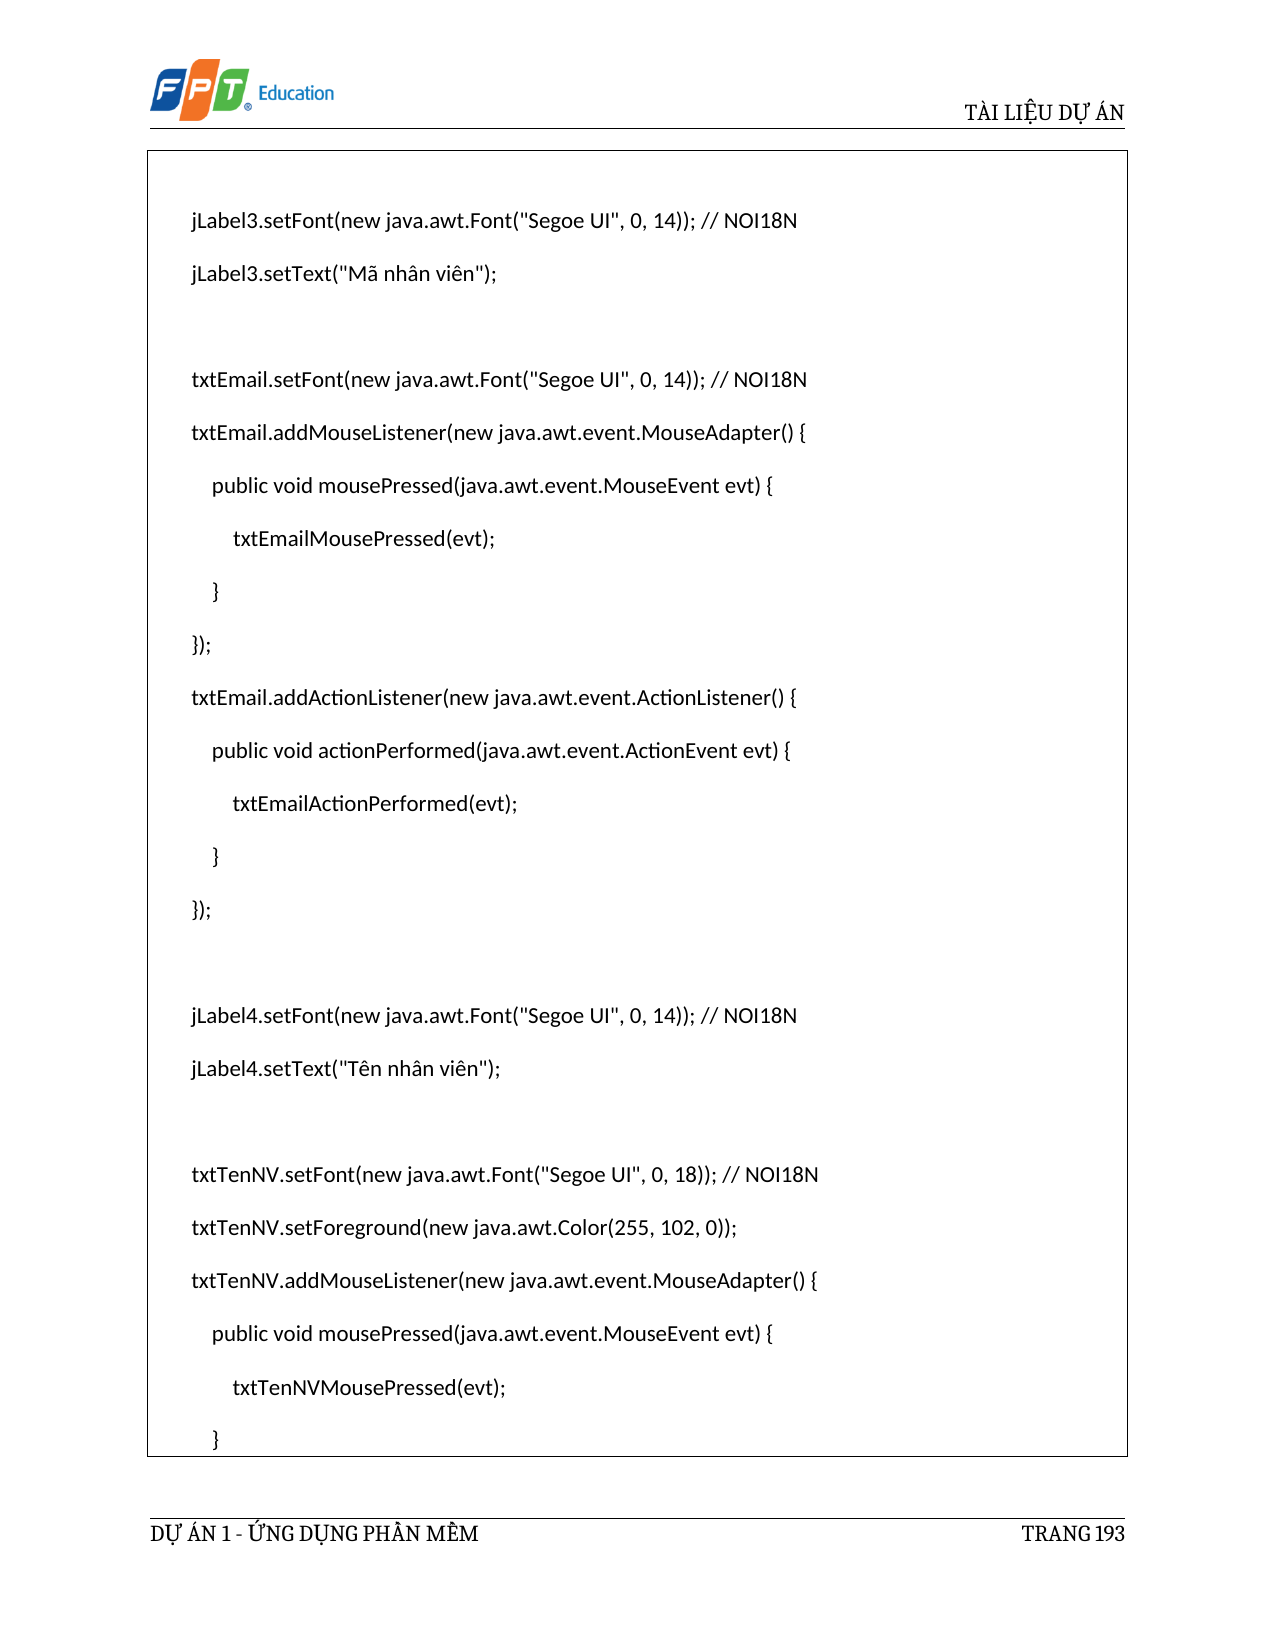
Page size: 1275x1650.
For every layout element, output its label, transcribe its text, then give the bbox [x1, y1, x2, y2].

text jLabel3.setText("Mã nhân viên"); [148, 256, 1127, 287]
text public void mousePressed(java.awt.event.MouseEvent evt) { [148, 1316, 1127, 1348]
text txtEmailMousePressed(evt); [148, 521, 1127, 552]
text txtTenNV.addMouseListener(new java.awt.event.MouseAdapter() { [148, 1263, 1127, 1294]
text jLabel4.setText("Tên nhân viên"); [148, 1051, 1127, 1082]
text txtEmailActionPerformed(evt); [148, 786, 1127, 817]
text } [148, 1422, 1127, 1456]
text }); [148, 627, 1127, 658]
text txtTenNV.setForeground(new java.awt.Color(255, 102, 0)); [148, 1210, 1127, 1242]
text public void actionPerformed(java.awt.event.ActionEvent evt) { [148, 733, 1127, 764]
text jLabel4.setFont(new java.awt.Font("Segoe UI", 0, 14)); // NOI18N [148, 998, 1127, 1029]
text public void mousePressed(java.awt.event.MouseEvent evt) { [148, 468, 1127, 499]
text txtTenNV.setFont(new java.awt.Font("Segoe UI", 0, 18)); // NOI18N [148, 1157, 1127, 1188]
picture [150, 59, 336, 121]
text }); [148, 892, 1127, 923]
text } [148, 839, 1127, 870]
text } [148, 574, 1127, 605]
text txtEmail.addActionListener(new java.awt.event.ActionListener() { [148, 680, 1127, 711]
text txtTenNVMousePressed(evt); [148, 1369, 1127, 1401]
text txtEmail.addMouseListener(new java.awt.event.MouseAdapter() { [148, 415, 1127, 446]
text txtEmail.setFont(new java.awt.Font("Segoe UI", 0, 14)); // NOI18N [148, 362, 1127, 393]
text jLabel3.setFont(new java.awt.Font("Segoe UI", 0, 14)); // NOI18N [148, 203, 1127, 234]
